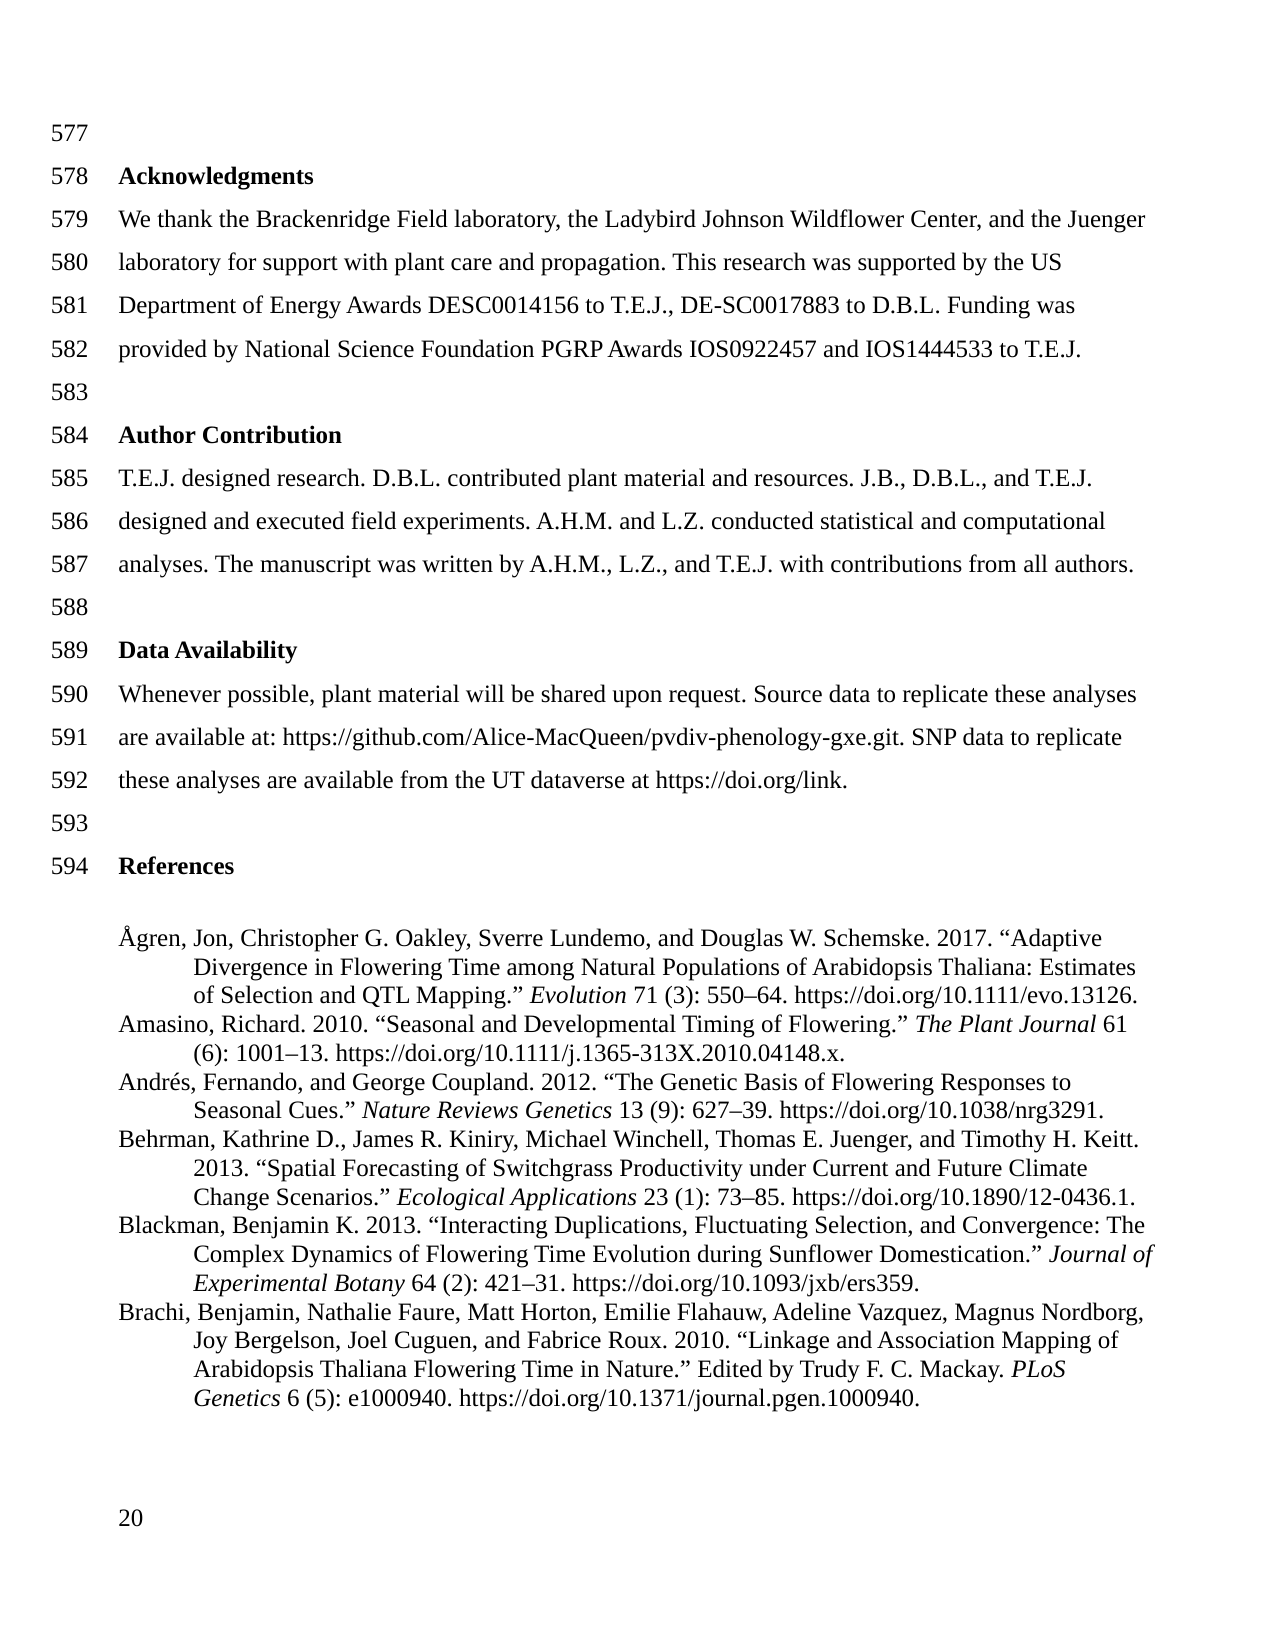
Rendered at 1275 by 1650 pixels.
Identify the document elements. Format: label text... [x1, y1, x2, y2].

text Acknowledgments [118, 161, 1157, 190]
text T.E.J. designed research. D.B.L. contributed plant material and resources. J.B., D.B.L., and T.E.J. designed and executed field experiments. A.H.M. and L.Z. conducted statistical and computational analyses. The manuscript was written by A.H.M., L.Z., and T.E.J. with contributions from all authors. [118, 463, 1157, 578]
text Andrés, Fernando, and George Coupland. 2012. “The Genetic Basis of Flowering Responses to Seasonal Cues.” Nature Reviews Genetics 13 (9): 627–39. https://doi.org/10.1038/nrg3291. [118, 1067, 1157, 1124]
text Whenever possible, plant material will be shared upon request. Source data to replicate these analyses are available at: https://github.com/Alice-MacQueen/pvdiv-phenology-gxe.git. SNP data to replicate these analyses are available from the UT dataverse at https://doi.org/link. [118, 679, 1157, 794]
text Brachi, Benjamin, Nathalie Faure, Matt Horton, Emilie Flahauw, Adeline Vazquez, Magnus Nordborg, Joy Bergelson, Joel Cuguen, and Fabrice Roux. 2010. “Linkage and Association Mapping of Arabidopsis Thaliana Flowering Time in Nature.” Edited by Trudy F. C. Mackay. PLoS Genetics 6 (5): e1000940. https://doi.org/10.1371/journal.pgen.1000940. [118, 1297, 1157, 1412]
text Ågren, Jon, Christopher G. Oakley, Sverre Lundemo, and Douglas W. Schemske. 2017. “Adaptive Divergence in Flowering Time among Natural Populations of Arabidopsis Thaliana: Estimates of Selection and QTL Mapping.” Evolution 71 (3): 550–64. https://doi.org/10.1111/evo.13126. [118, 923, 1157, 1009]
text Amasino, Richard. 2010. “Seasonal and Developmental Timing of Flowering.” The Plant Journal 61 (6): 1001–13. https://doi.org/10.1111/j.1365-313X.2010.04148.x. [118, 1009, 1157, 1067]
text Blackman, Benjamin K. 2013. “Interacting Duplications, Fluctuating Selection, and Convergence: The Complex Dynamics of Flowering Time Evolution during Sunflower Domestication.” Journal of Experimental Botany 64 (2): 421–31. https://doi.org/10.1093/jxb/ers359. [118, 1211, 1157, 1297]
text We thank the Brackenridge Field laboratory, the Ladybird Johnson Wildflower Center, and the Juenger laboratory for support with plant care and propagation. This research was supported by the US Department of Energy Awards DESC0014156 to T.E.J., DE-SC0017883 to D.B.L. Funding was provided by National Science Foundation PGRP Awards IOS0922457 and IOS1444533 to T.E.J. [118, 204, 1157, 362]
text Behrman, Kathrine D., James R. Kiniry, Michael Winchell, Thomas E. Juenger, and Timothy H. Keitt. 2013. “Spatial Forecasting of Switchgrass Productivity under Current and Future Climate Change Scenarios.” Ecological Applications 23 (1): 73–85. https://doi.org/10.1890/12-0436.1. [118, 1124, 1157, 1211]
text Data Availability [118, 636, 1157, 664]
text Author Contribution [118, 377, 1157, 449]
text References [118, 851, 1157, 880]
